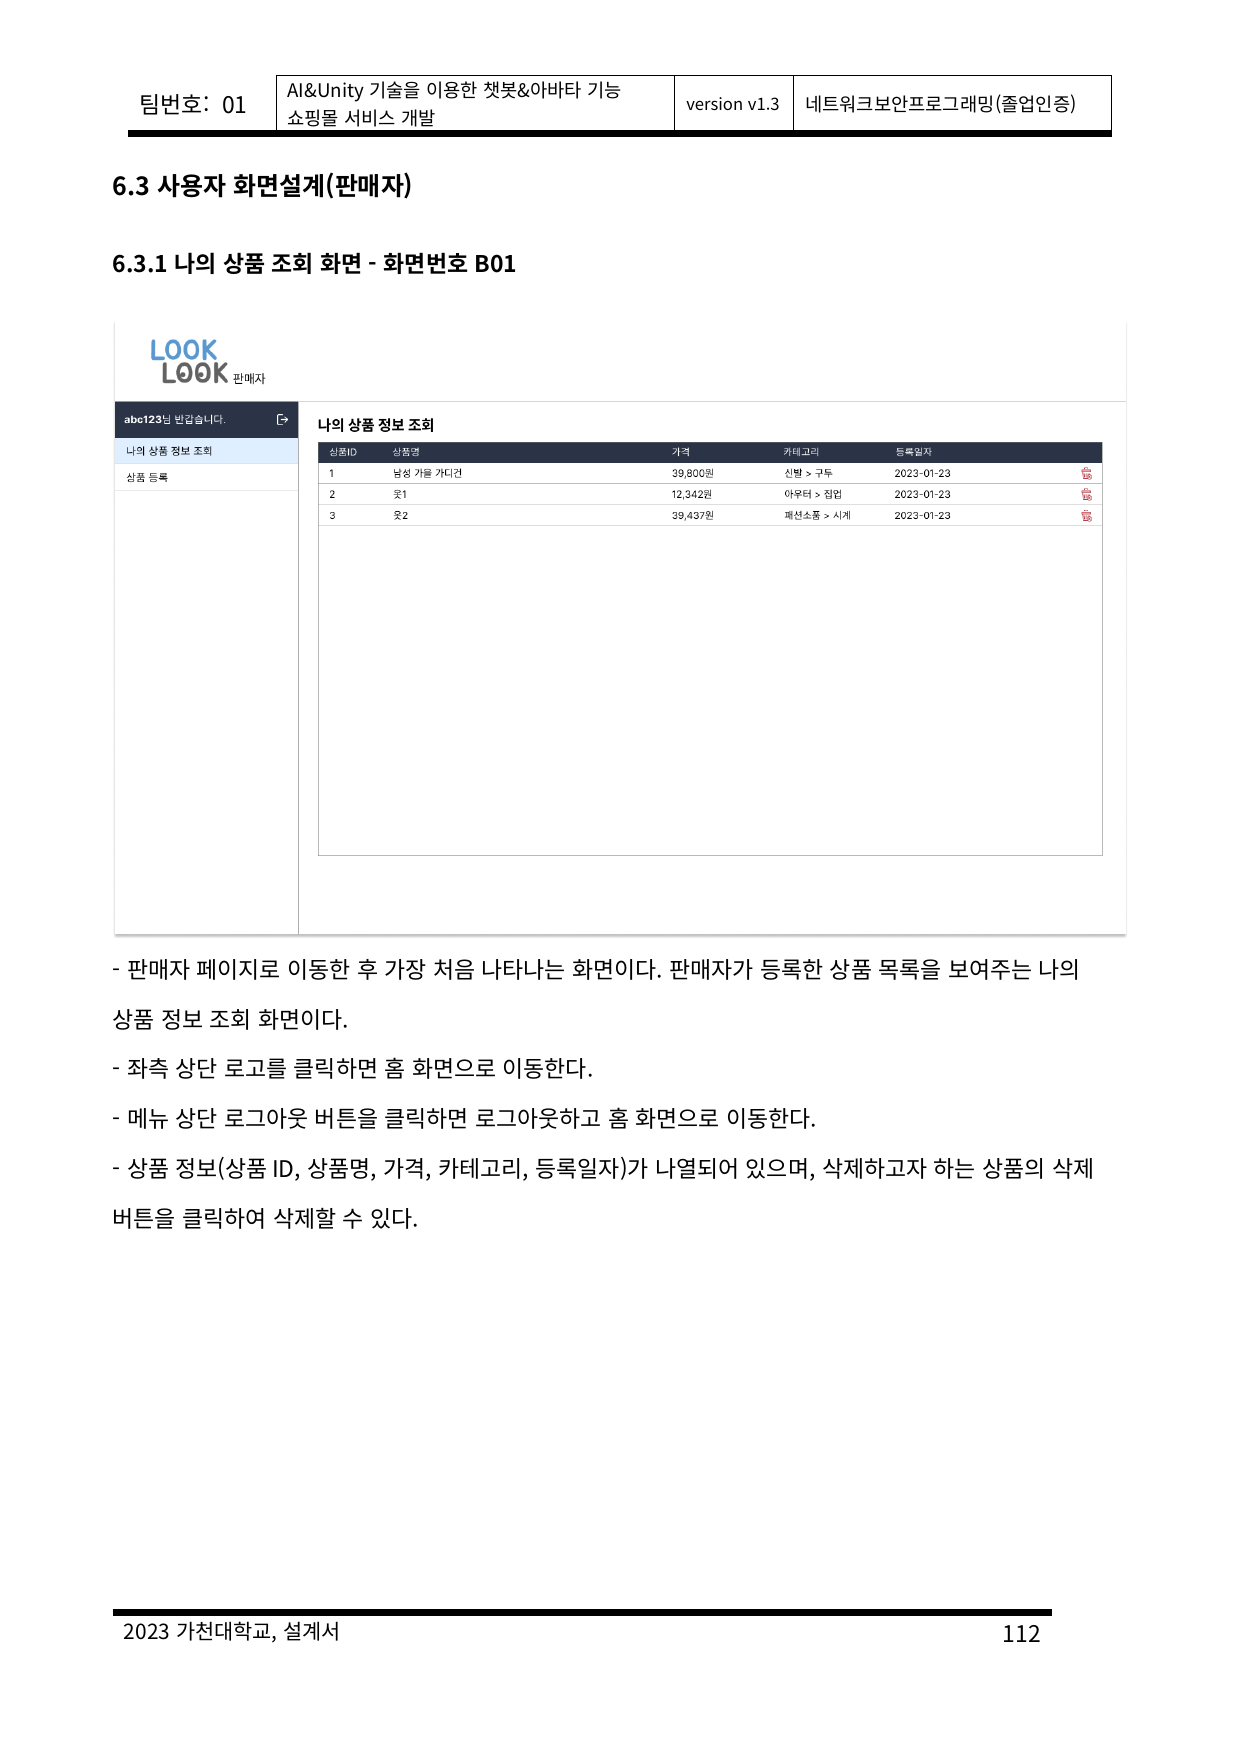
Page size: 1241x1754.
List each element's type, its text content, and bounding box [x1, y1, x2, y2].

text - 메뉴 상단 로그아웃 버튼을 클릭하면 로그아웃하고 홈 화면으로 이동한다. [112, 1101, 1128, 1134]
text 6.3.1 나의 상품 조회 화면 - 화면번호 B01 [112, 246, 1128, 279]
picture [112, 321, 1128, 939]
text - 판매자 페이지로 이동한 후 가장 처음 나타나는 화면이다. 판매자가 등록한 상품 목록을 보여주는 나의 상품 정보 조회 화면이다. [112, 952, 1128, 1035]
text - 좌측 상단 로고를 클릭하면 홈 화면으로 이동한다. [112, 1051, 1128, 1084]
text 6.3 사용자 화면설계(판매자) [112, 167, 1128, 203]
text - 상품 정보(상품ID, 상품명, 가격, 카테고리, 등록일자)가 나열되어 있으며, 삭제하고자 하는 상품의 삭제 버튼을 클릭하여 삭제할 수 있다. [112, 1151, 1128, 1234]
